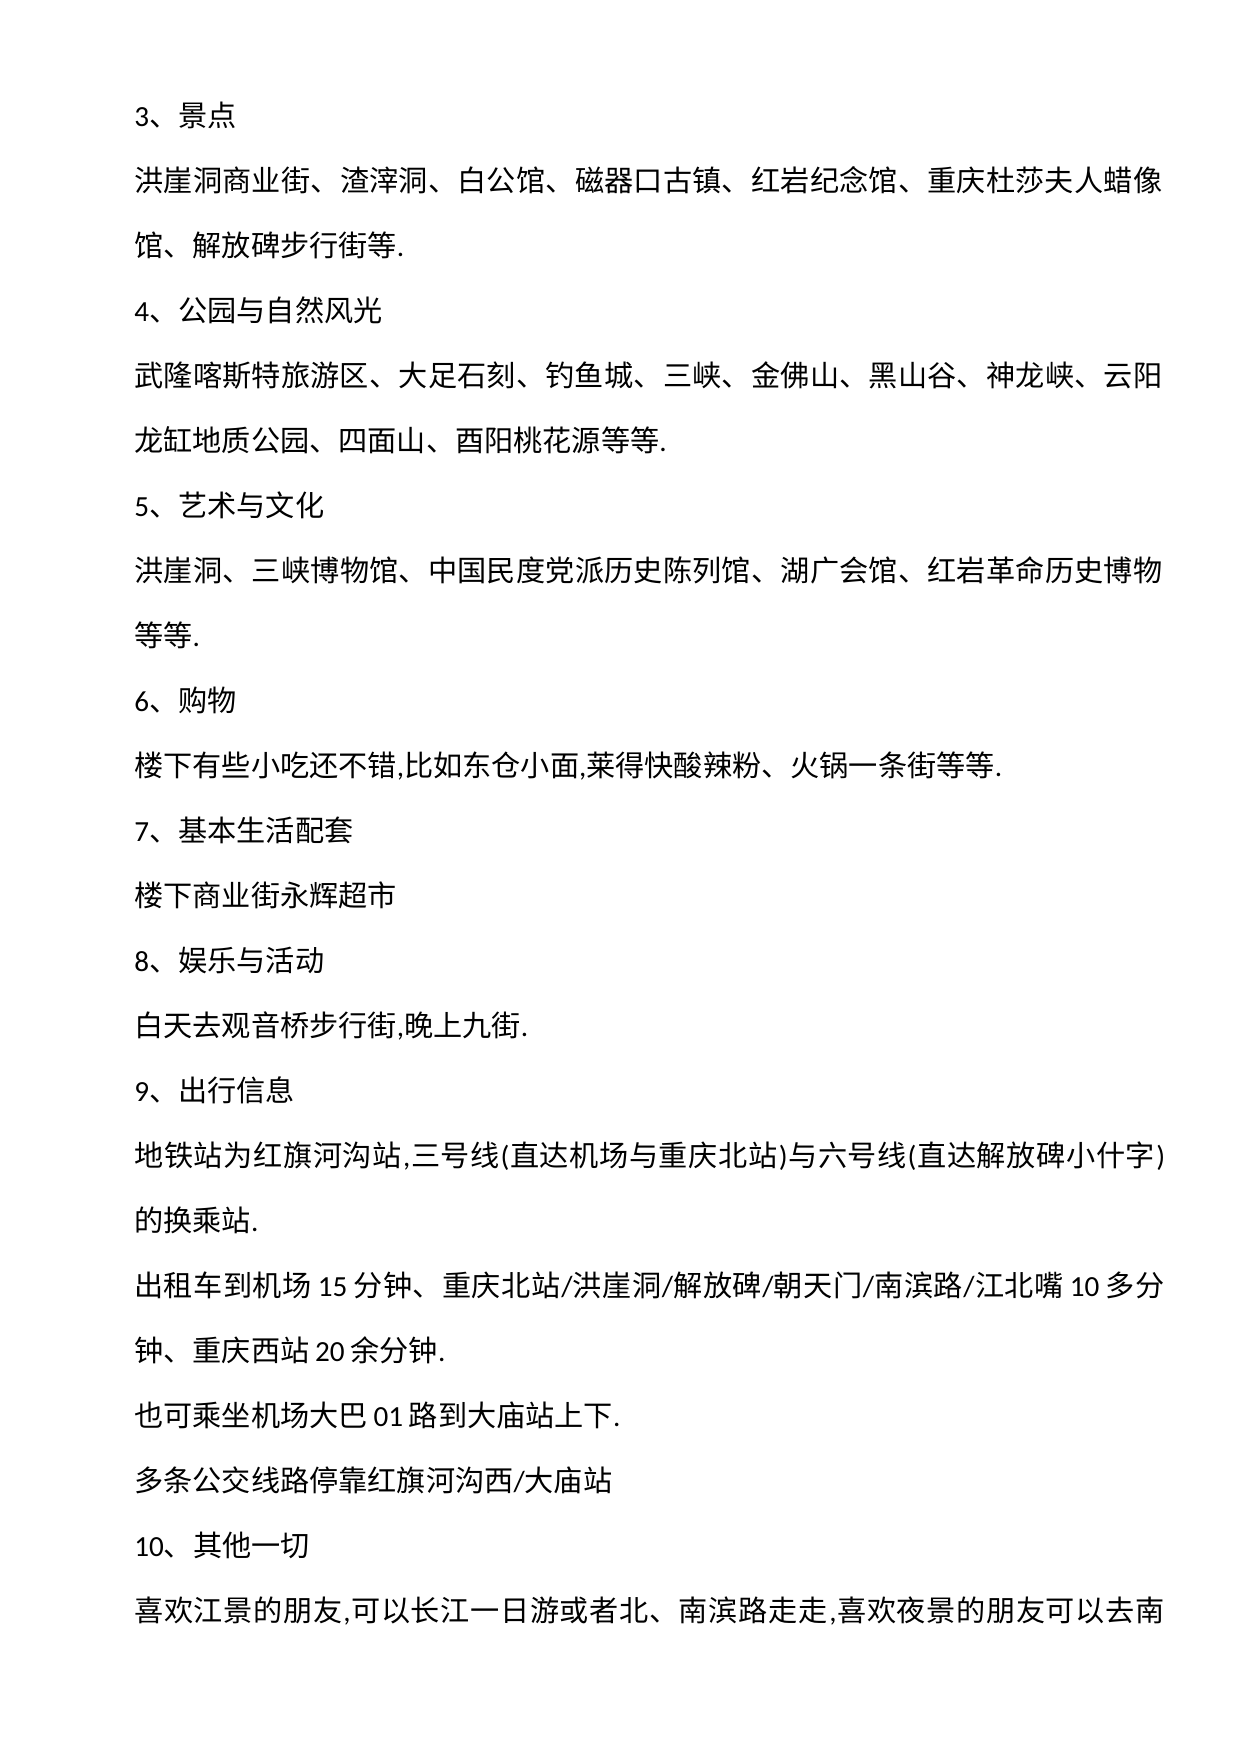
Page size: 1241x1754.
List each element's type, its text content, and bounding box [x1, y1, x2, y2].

text 洪崖洞、三峡博物馆、中国民度党派历史陈列馆、湖广会馆、红岩革命历史博物等等. [134, 536, 1165, 666]
text 4、公园与自然风光 [134, 276, 1165, 341]
text 楼下商业街永辉超市 [134, 861, 1165, 926]
text 6、购物 [134, 666, 1165, 731]
text 武隆喀斯特旅游区、大足石刻、钓鱼城、三峡、金佛山、黑山谷、神龙峡、云阳龙缸地质公园、四面山、酉阳桃花源等等. [134, 341, 1165, 471]
text 9、出行信息 [134, 1056, 1165, 1121]
text 白天去观音桥步行街,晚上九街. [134, 991, 1165, 1056]
text 洪崖洞商业街、渣滓洞、白公馆、磁器口古镇、红岩纪念馆、重庆杜莎夫人蜡像馆、解放碑步行街等. [134, 146, 1165, 276]
text 地铁站为红旗河沟站,三号线(直达机场与重庆北站)与六号线(直达解放碑小什字)的换乘站. [134, 1121, 1165, 1251]
text 也可乘坐机场大巴01路到大庙站上下. [134, 1381, 1165, 1446]
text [134, 1576, 1165, 1641]
text 3、景点 [134, 81, 1165, 146]
text 10、其他一切 [134, 1511, 1165, 1576]
text 8、娱乐与活动 [134, 926, 1165, 991]
text 楼下有些小吃还不错,比如东仓小面,莱得快酸辣粉、火锅一条街等等. [134, 731, 1165, 796]
text 7、基本生活配套 [134, 796, 1165, 861]
text 多条公交线路停靠红旗河沟西/大庙站 [134, 1446, 1165, 1511]
text 出租车到机场15分钟、重庆北站/洪崖洞/解放碑/朝天门/南滨路/江北嘴10多分钟、重庆西站20余分钟. [134, 1251, 1165, 1381]
text 5、艺术与文化 [134, 471, 1165, 536]
